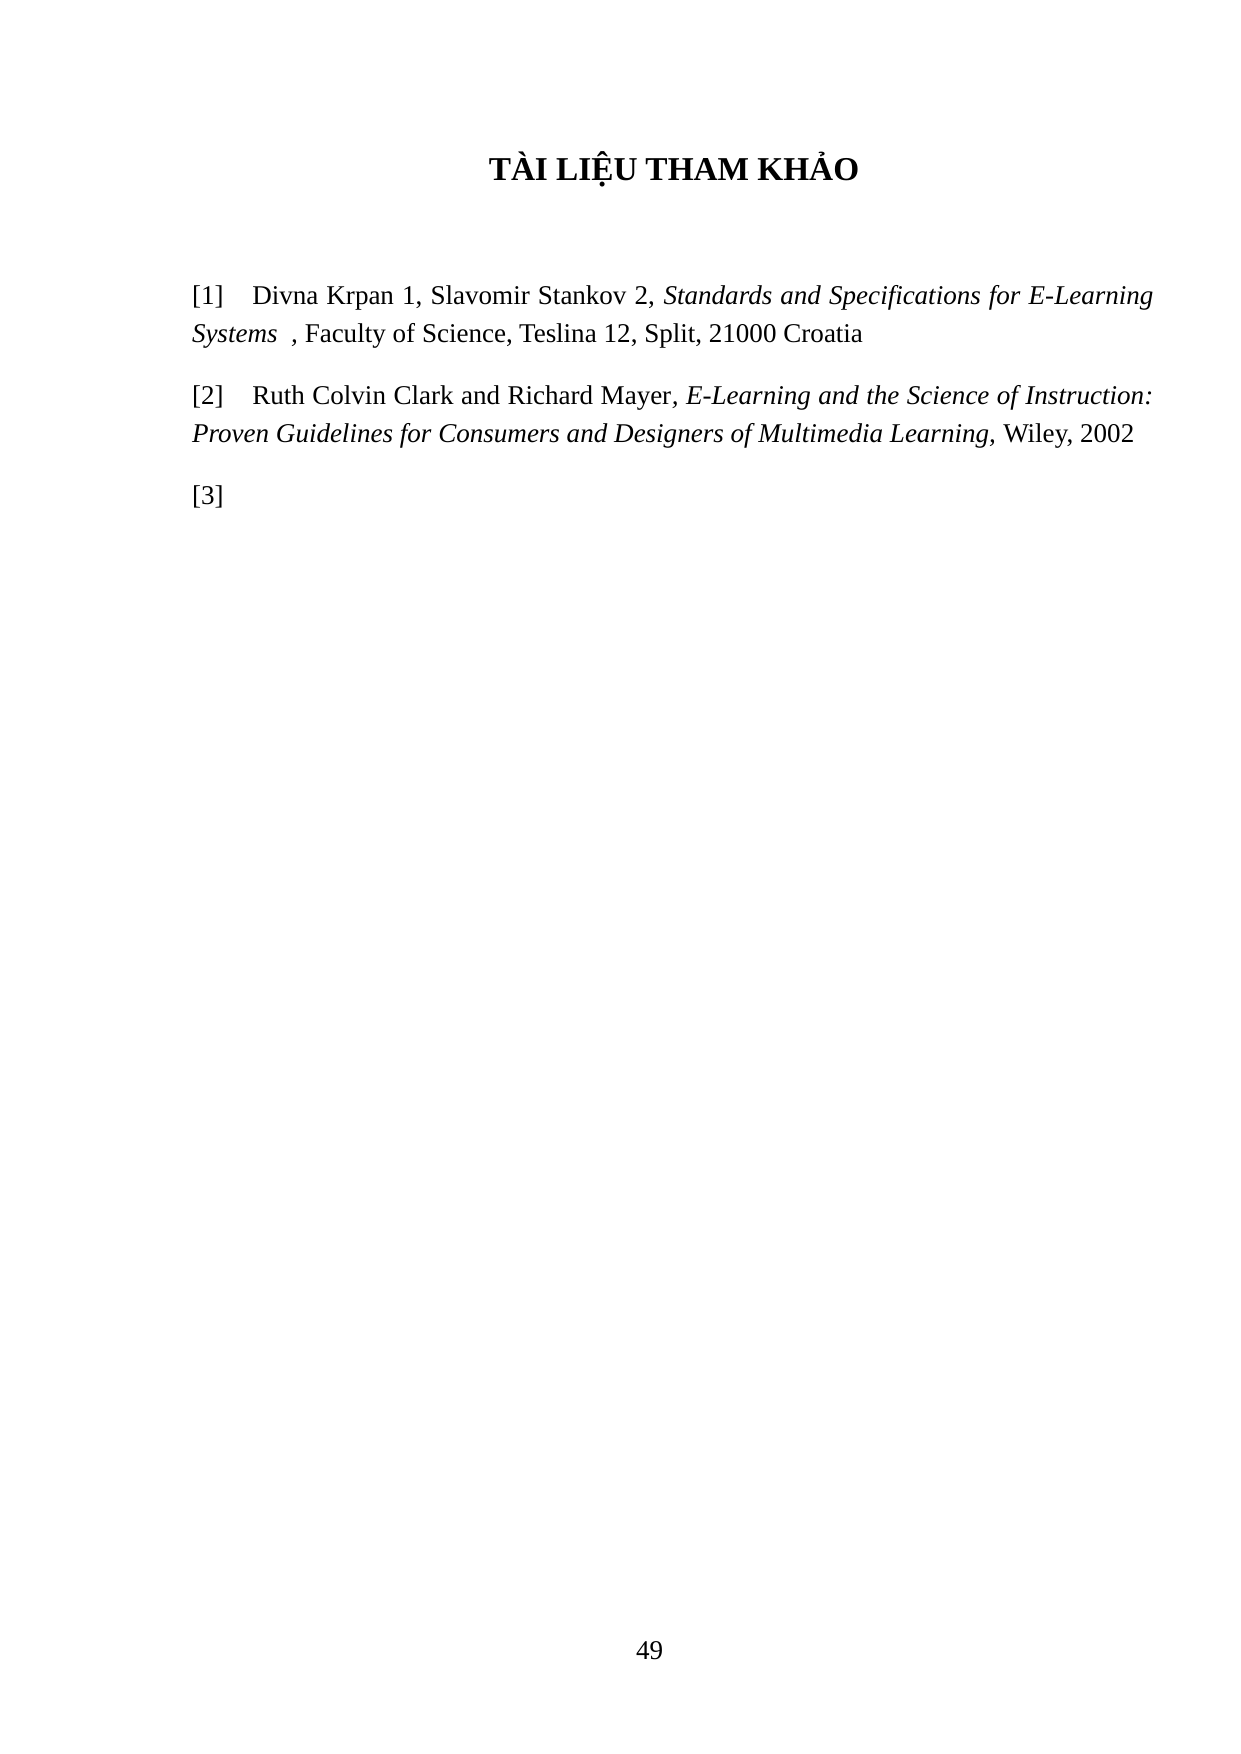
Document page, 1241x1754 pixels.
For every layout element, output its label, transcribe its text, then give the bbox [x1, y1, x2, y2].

subtitle TÀI LIỆU THAM KHẢO [192, 131, 1156, 206]
list Divna Krpan 1, Slavomir Stankov 2, Standards and Specifications for E-Learning Systems , Faculty of Science, Teslina 12, Split, 21000 Croatia [192, 276, 1156, 351]
list Ruth Colvin Clark and Richard Mayer, E-Learning and the Science of Instruction: Proven Guidelines for Consumers and Designers of Multimedia Learning, Wiley, 2002 [192, 376, 1156, 451]
